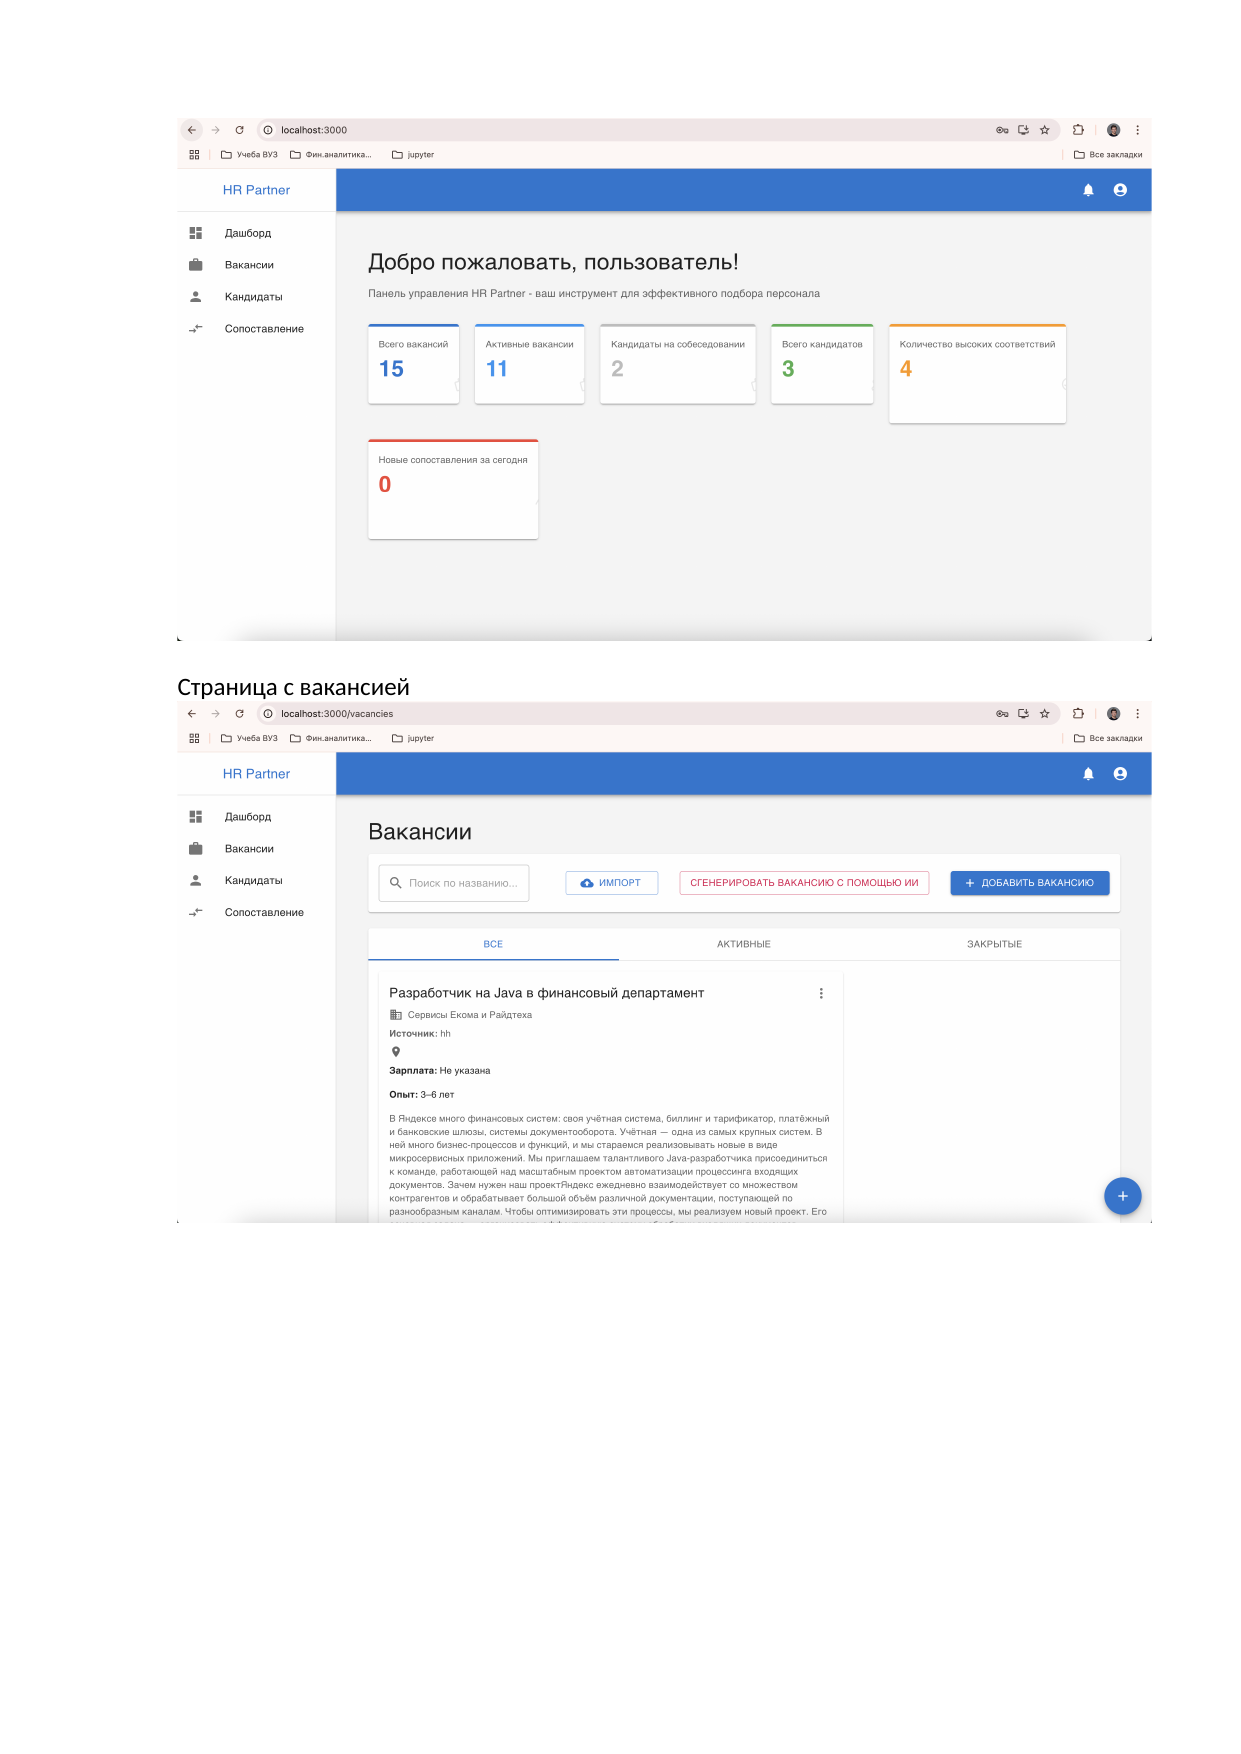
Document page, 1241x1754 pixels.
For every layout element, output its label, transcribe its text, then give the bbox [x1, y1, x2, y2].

picture [177, 118, 1152, 641]
text Страница с вакансией [177, 671, 1152, 701]
picture [177, 701, 1152, 1223]
